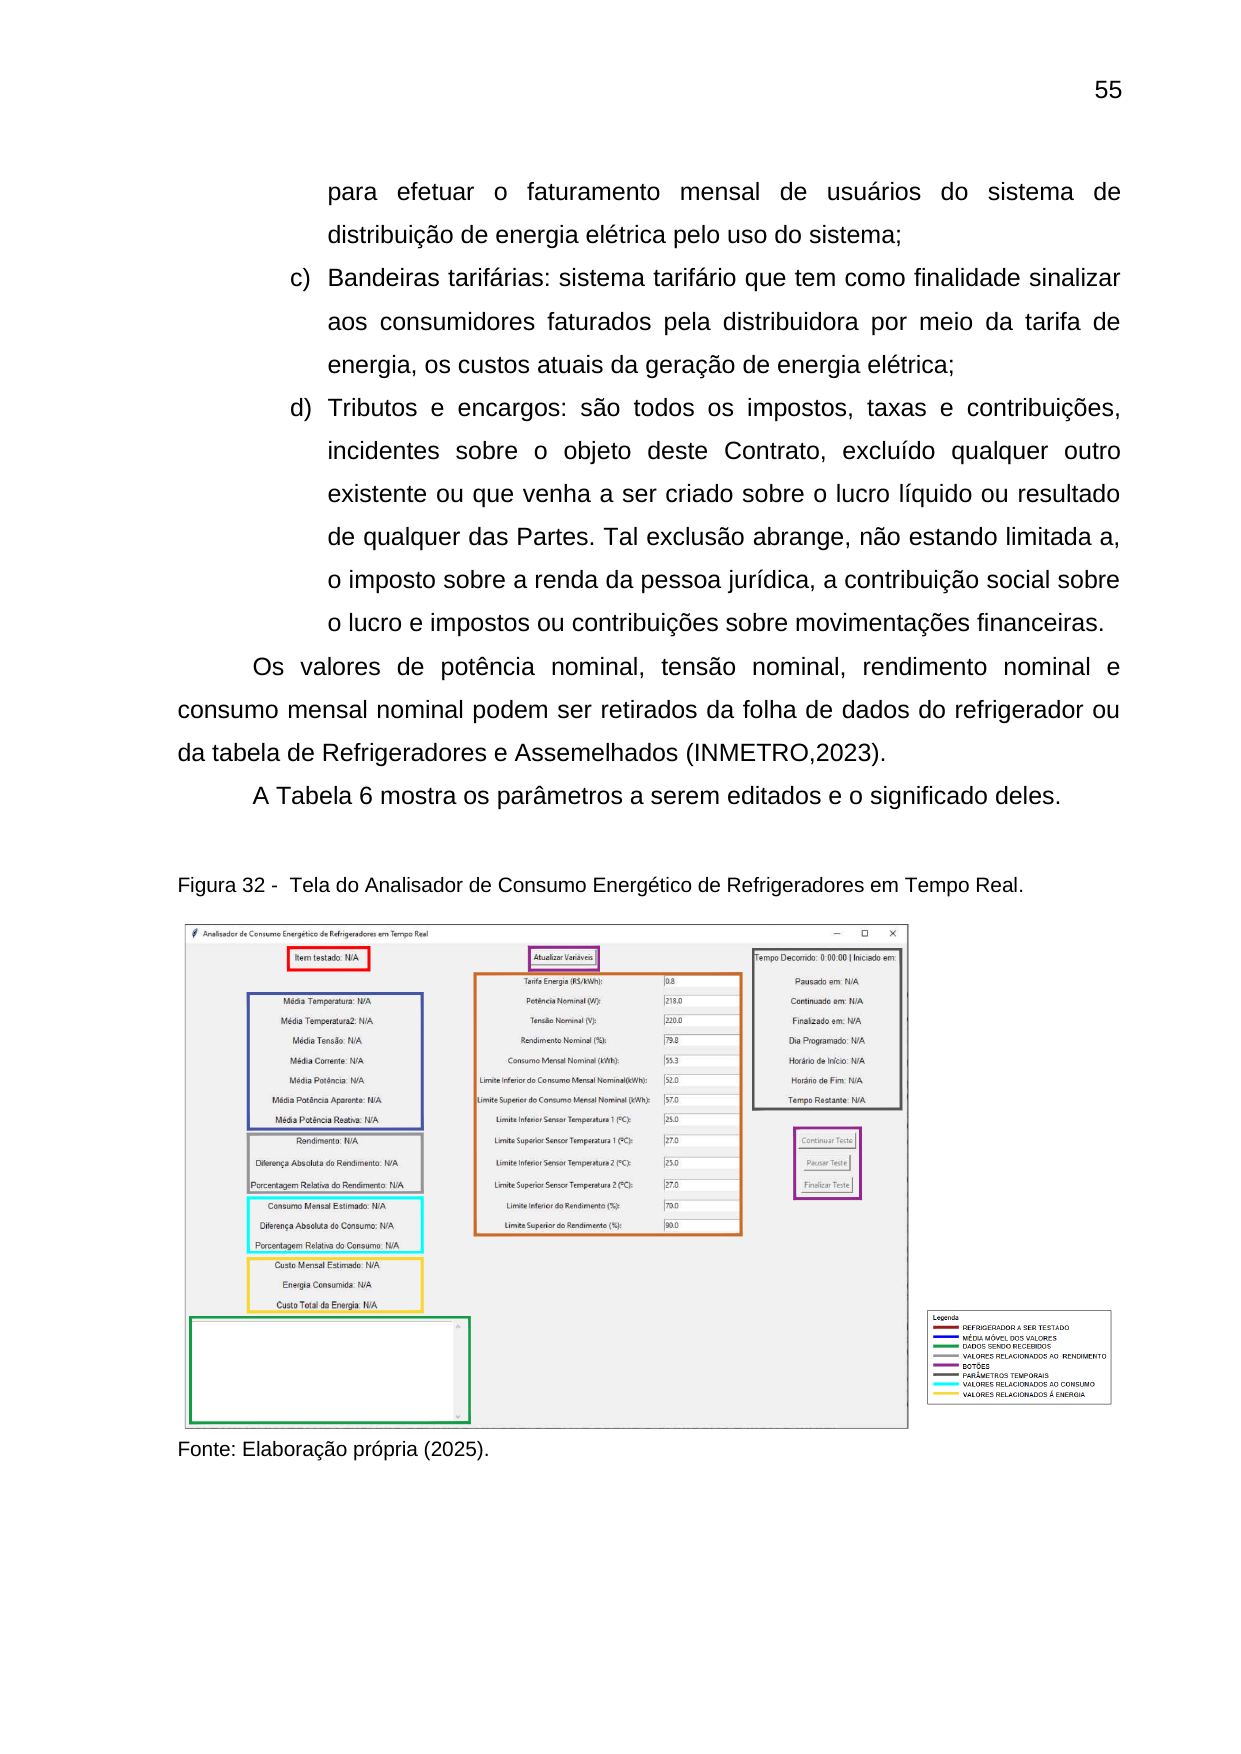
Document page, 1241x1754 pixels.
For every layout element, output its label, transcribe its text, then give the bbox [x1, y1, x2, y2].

text Os valores de potência nominal, tensão nominal, rendimento nominal e consumo mensal nominal podem ser retirados da folha de dados do refrigerador ou da tabela de Refrigeradores e Assemelhados (INMETRO,2023). [177, 652, 1122, 767]
picture [179, 922, 1120, 1433]
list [290, 177, 1122, 249]
subtitle Figura 32 - Tela do Analisador de Consumo Energético de Refrigeradores em Tempo Real. [177, 873, 1122, 897]
text Fonte: Elaboração própria (2025). [177, 1437, 1122, 1461]
text A Tabela 6 mostra os parâmetros a serem editados e o significado deles. [177, 781, 1122, 810]
list Tributos e encargos: são todos os impostos, taxas e contribuições, incidentes sobre o objeto deste Contrato, excluído qualquer outro existente ou que venha a ser criado sobre o lucro líquido ou resultado de qualquer das Partes. Tal exclusão abrange, não estando limitada a, o imposto sobre a renda da pessoa jurídica, a contribuição social sobre o lucro e impostos ou contribuições sobre movimentações financeiras. [290, 393, 1122, 637]
list Bandeiras tarifárias: sistema tarifário que tem como finalidade sinalizar aos consumidores faturados pela distribuidora por meio da tarifa de energia, os custos atuais da geração de energia elétrica; [290, 263, 1122, 378]
